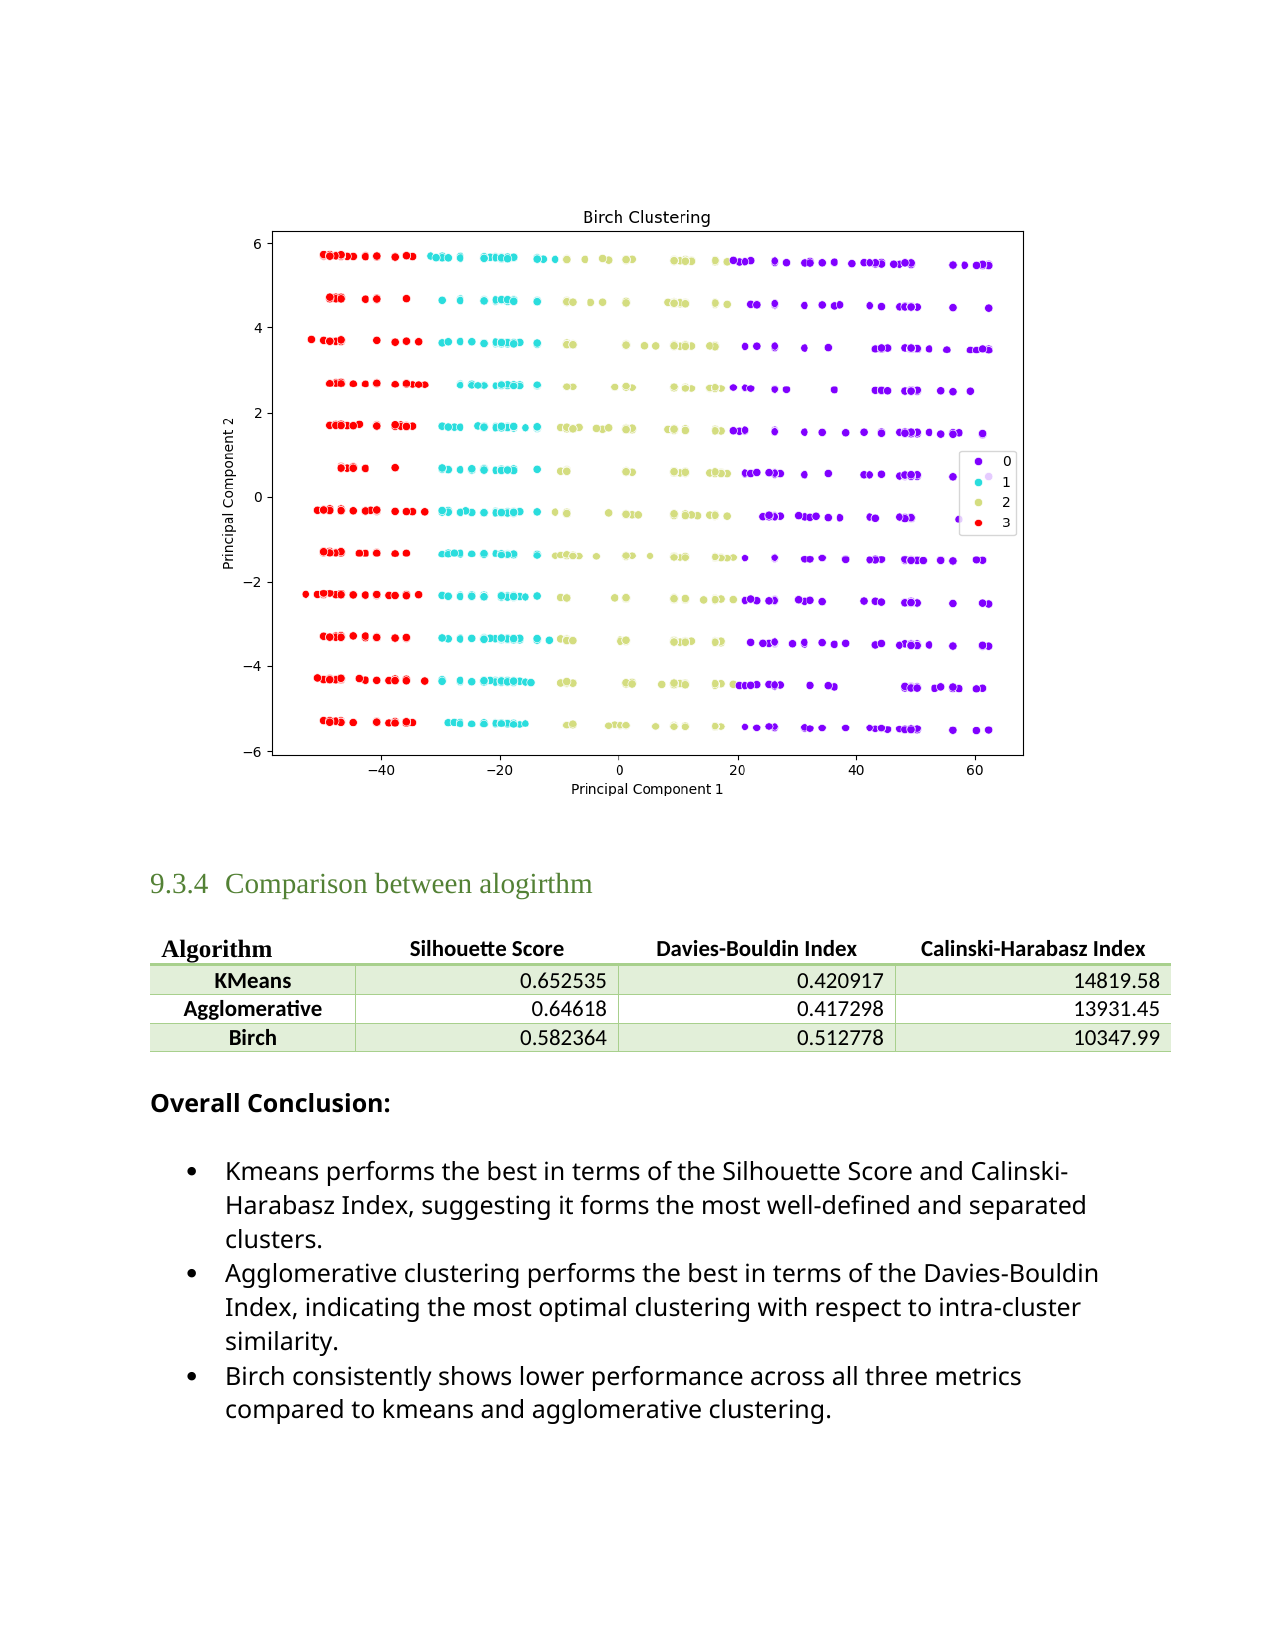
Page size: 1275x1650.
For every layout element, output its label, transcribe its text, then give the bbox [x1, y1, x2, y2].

list Agglomerative clustering performs the best in terms of the Davies-Bouldin Index, indicating the most optimal clustering with respect to intra-cluster similarity. [187, 1256, 1125, 1358]
table_cell 0.417298 [619, 995, 895, 1022]
table_cell 13931.45 [896, 995, 1171, 1022]
table_header Silhouette Score [356, 934, 618, 963]
list Kmeans performs the best in terms of the Silhouette Score and Calinski-Harabasz Index, suggesting it forms the most well-defined and separated clusters. [187, 1154, 1125, 1256]
table_header Algorithm [150, 934, 356, 963]
table_cell Agglomerative [150, 995, 355, 1022]
table_cell 0.64618 [356, 995, 618, 1022]
table_cell 14819.58 [896, 966, 1171, 994]
table_header Calinski-Harabasz Index [895, 934, 1171, 963]
table_cell 10347.99 [896, 1024, 1171, 1051]
table_cell 0.582364 [356, 1024, 618, 1051]
picture [150, 150, 1119, 829]
table_cell 0.512778 [619, 1024, 895, 1051]
table_cell KMeans [150, 966, 355, 994]
subtitle Comparison between alogirthm [150, 866, 1125, 900]
table_header Davies-Bouldin Index [618, 934, 895, 963]
table_cell 0.420917 [619, 966, 895, 994]
list Birch consistently shows lower performance across all three metrics compared to kmeans and agglomerative clustering. [187, 1358, 1125, 1426]
text Overall Conclusion: [150, 1086, 1125, 1120]
table_cell Birch [150, 1024, 355, 1051]
table_cell 0.652535 [356, 966, 618, 994]
